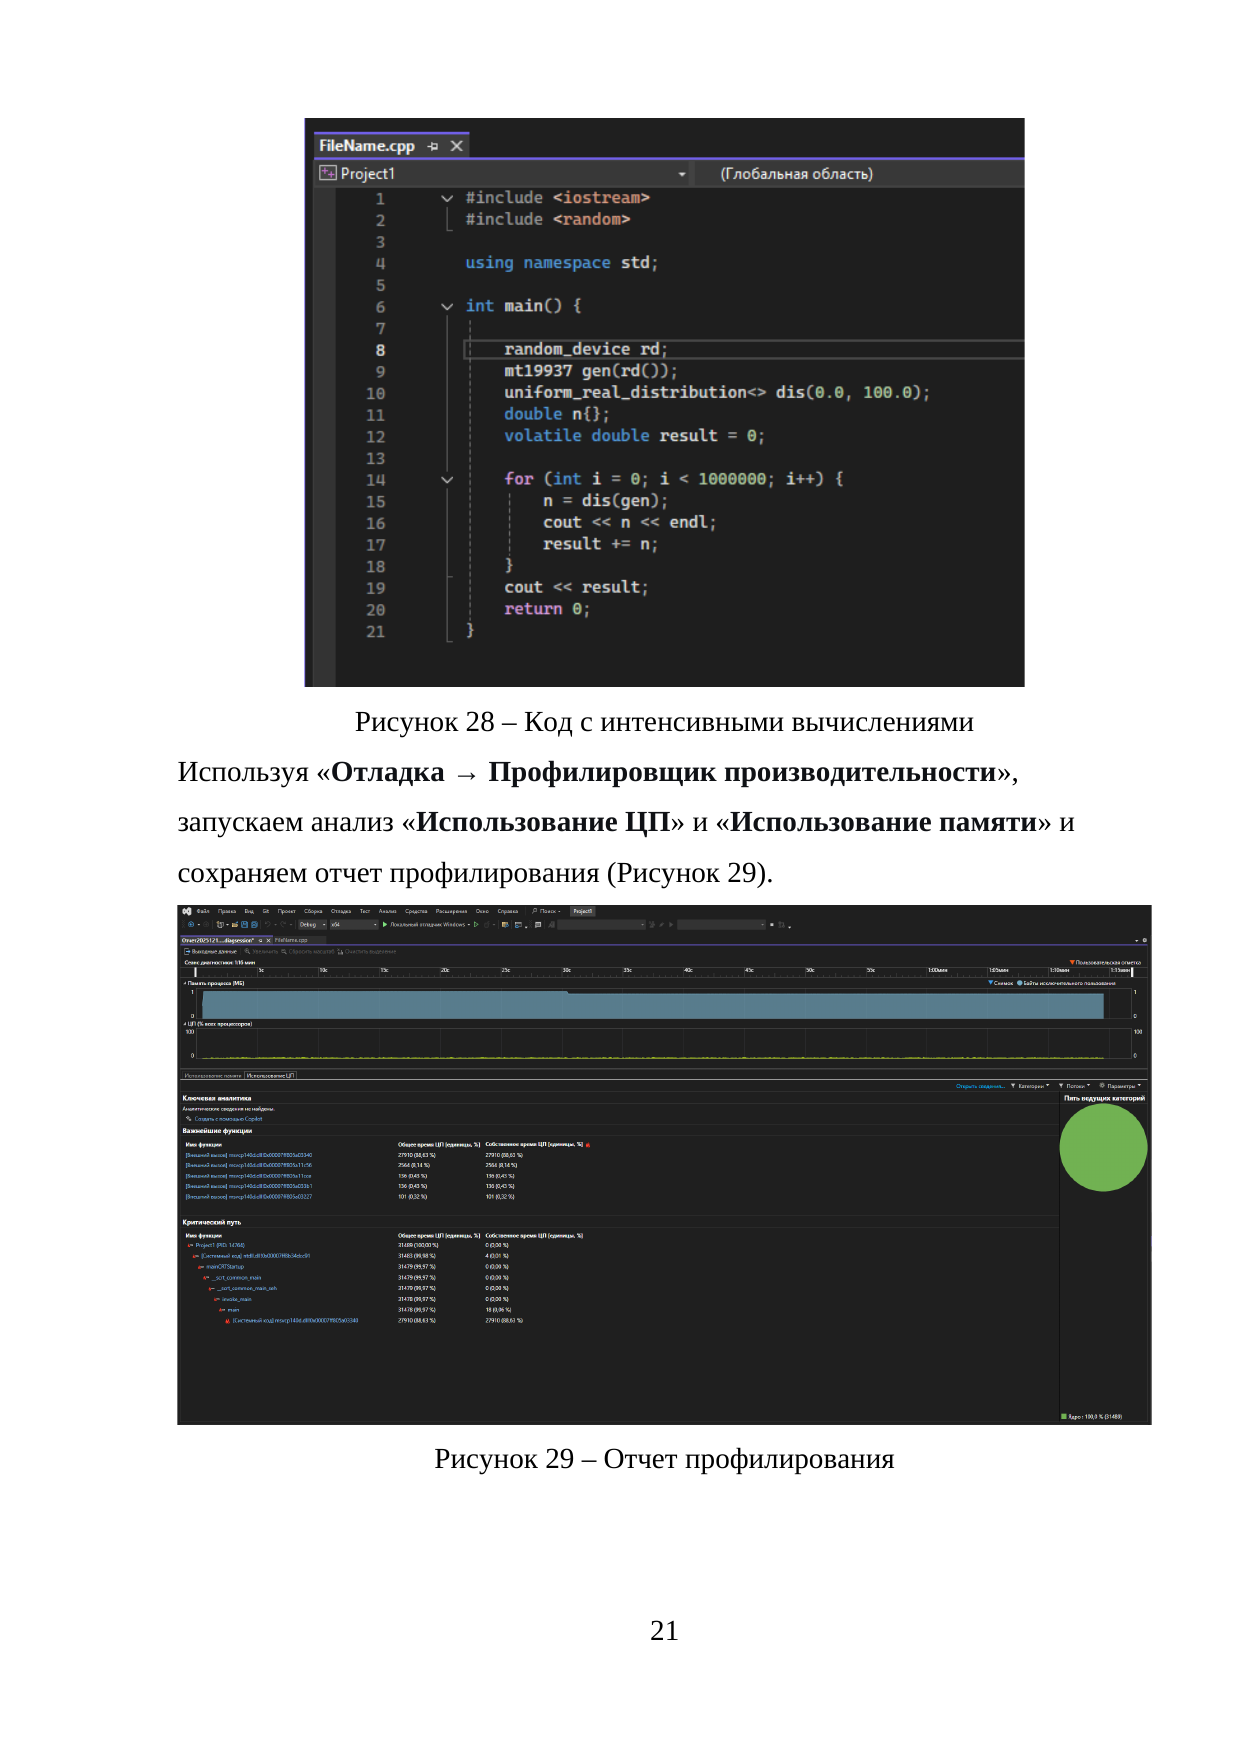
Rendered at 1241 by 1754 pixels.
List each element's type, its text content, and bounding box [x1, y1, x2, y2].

text Используя «Отладка → Профилировщик производительности», запускаем анализ «Использование ЦП» и «Использование памяти» и сохраняем отчет профилирования (Рисунок 29). [177, 754, 1152, 888]
picture [304, 118, 1025, 687]
text Рисунок 29 – Отчет профилирования [177, 1442, 1152, 1475]
text Рисунок 28 – Код с интенсивными вычислениями [177, 704, 1152, 737]
picture [177, 905, 1152, 1425]
